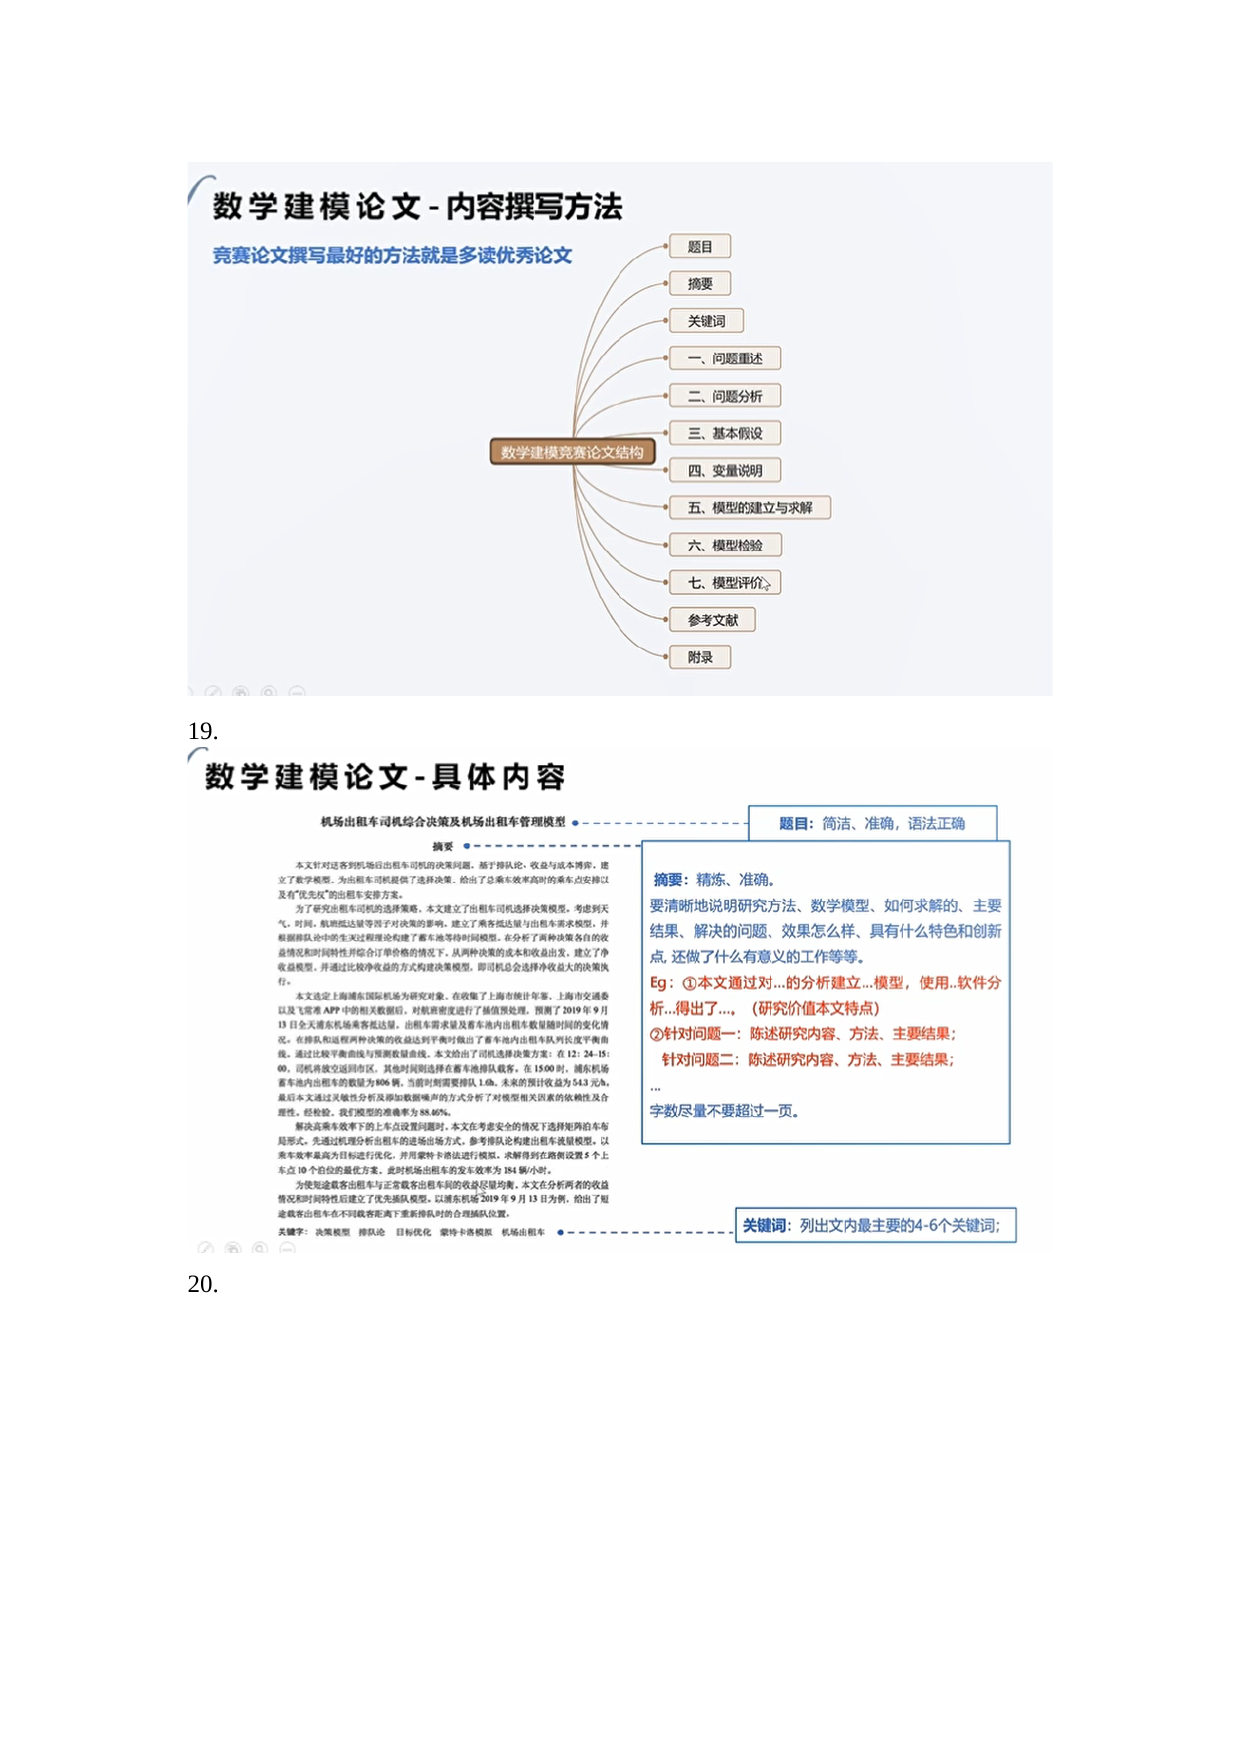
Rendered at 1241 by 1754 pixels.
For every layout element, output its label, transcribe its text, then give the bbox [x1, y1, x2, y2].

text 20. [187, 1253, 1053, 1299]
text 19. [187, 696, 1053, 747]
picture [187, 162, 1053, 696]
picture [187, 747, 1053, 1253]
